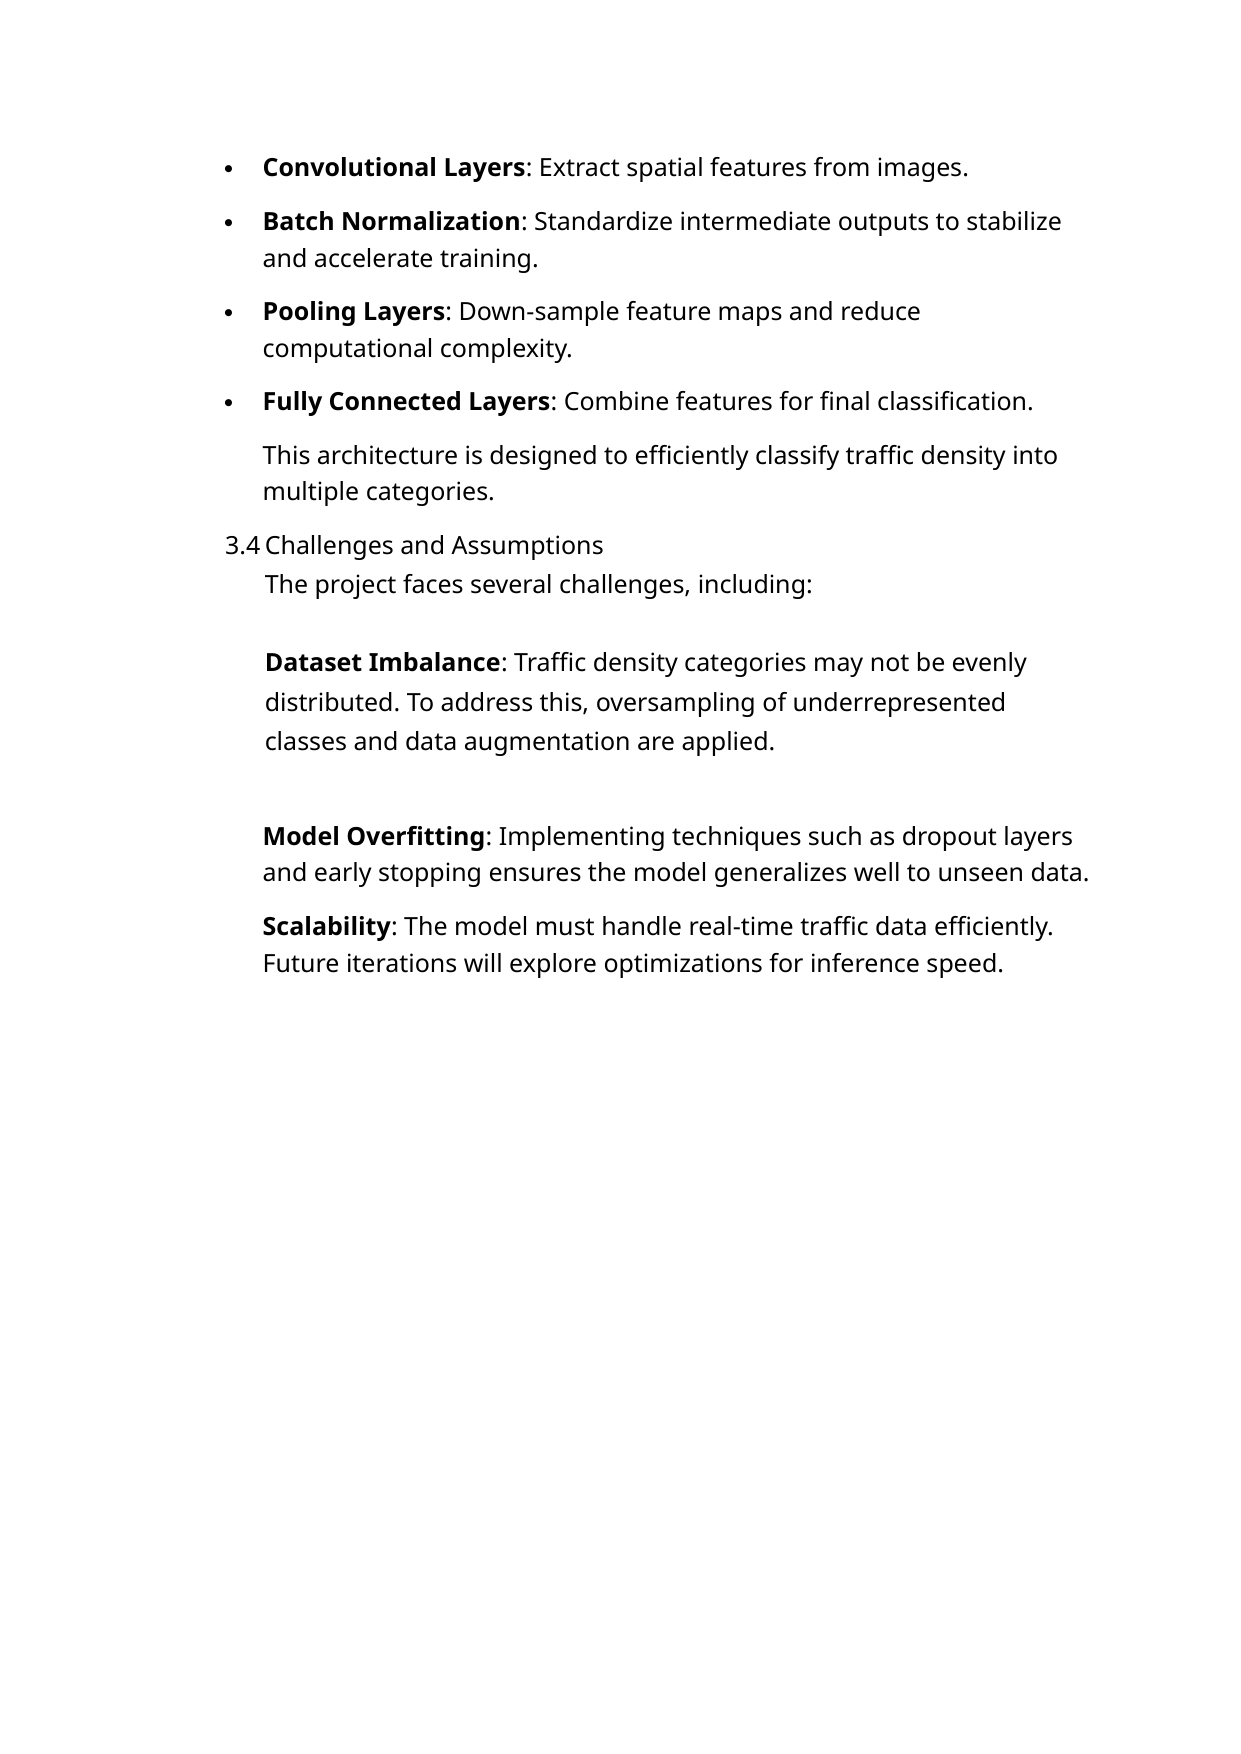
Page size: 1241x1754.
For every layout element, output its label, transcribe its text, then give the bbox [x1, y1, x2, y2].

text Model Overfitting: Implementing techniques such as dropout layers and early stopping ensures the model generalizes well to unseen data. [262, 818, 1090, 889]
list Fully Connected Layers: Combine features for final classification. [225, 384, 1090, 418]
list Convolutional Layers: Extract spatial features from images. [225, 150, 1090, 184]
list The project faces several challenges, including: [264, 567, 1090, 601]
list Challenges and Assumptions [225, 527, 1090, 562]
list Batch Normalization: Standardize intermediate outputs to stabilize and accelerate training. [225, 203, 1090, 274]
list Dataset Imbalance: Traffic density categories may not be evenly distributed. To address this, oversampling of underrepresented classes and data augmentation are applied. [264, 645, 1090, 757]
text Scalability: The model must handle real-time traffic data efficiently. Future iterations will explore optimizations for inference speed. [262, 908, 1090, 979]
text This architecture is designed to efficiently classify traffic density into multiple categories. [262, 437, 1090, 508]
list Pooling Layers: Down-sample feature maps and reduce computational complexity. [225, 294, 1090, 364]
